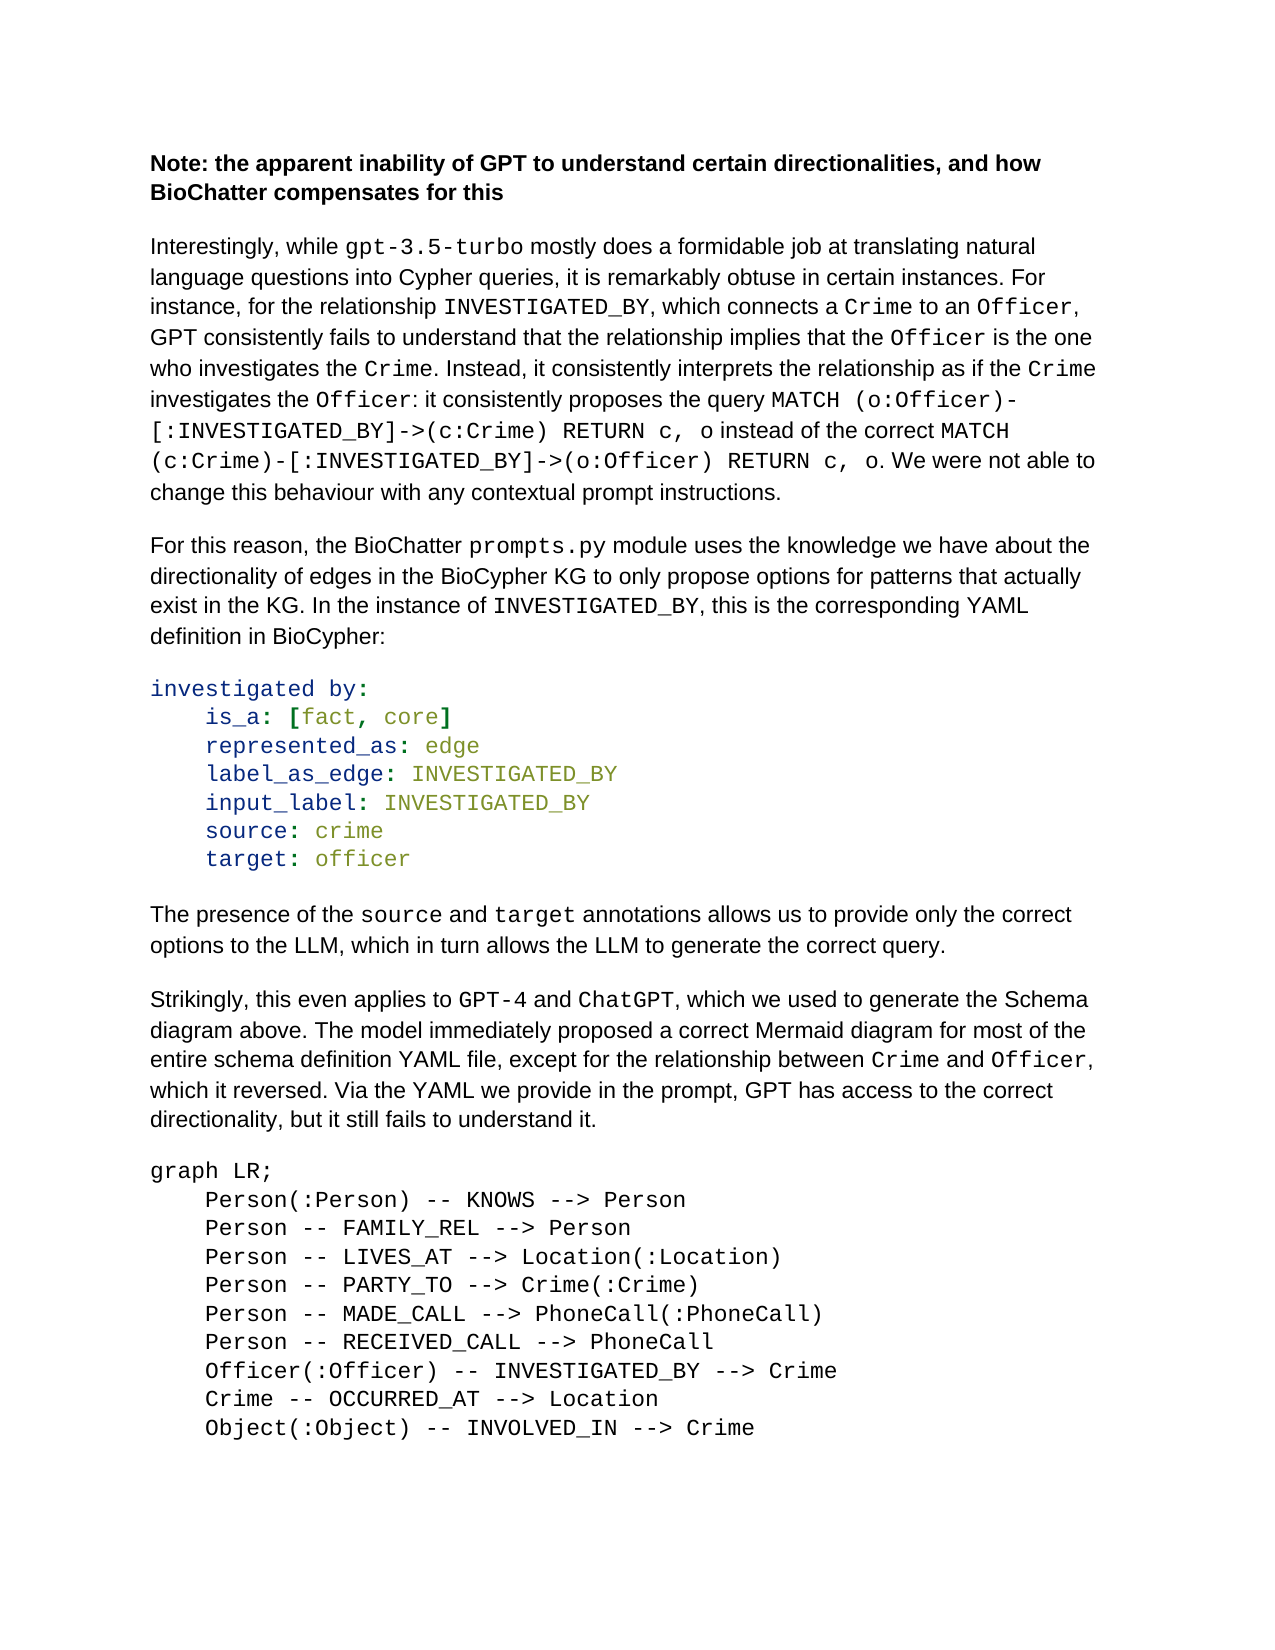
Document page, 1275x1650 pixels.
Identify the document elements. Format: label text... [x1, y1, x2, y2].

subtitle Note: the apparent inability of GPT to understand certain directionalities, and how BioChatter compensates for this [150, 150, 1125, 205]
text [150, 1160, 1125, 1471]
text Strikingly, this even applies to GPT-4 and ChatGPT, which we used to generate the Schema diagram above. The model immediately proposed a correct Mermaid diagram for most of the entire schema definition YAML file, except for the relationship between Crime and Officer, which it reversed. Via the YAML we provide in the prompt, GPT has access to the correct directionality, but it still fails to understand it. [150, 986, 1125, 1132]
text For this reason, the BioChatter prompts.py module uses the knowledge we have about the directionality of edges in the BioCypher KG to only propose options for patterns that actually exist in the KG. In the instance of INVESTIGATED_BY, this is the corresponding YAML definition in BioCypher: [150, 532, 1125, 649]
text Interestingly, while gpt-3.5-turbo mostly does a formidable job at translating natural language questions into Cypher queries, it is remarkably obtuse in certain instances. For instance, for the relationship INVESTIGATED_BY, which connects a Crime to an Officer, GPT consistently fails to understand that the relationship implies that the Officer is the one who investigates the Crime. Instead, it consistently interprets the relationship as if the Crime investigates the Officer: it consistently proposes the query MATCH (o:Officer)-[:INVESTIGATED_BY]->(c:Crime) RETURN c, o instead of the correct MATCH (c:Crime)-[:INVESTIGATED_BY]->(o:Officer) RETURN c, o. We were not able to change this behaviour with any contextual prompt instructions. [150, 233, 1125, 505]
text The presence of the source and target annotations allows us to provide only the correct options to the LLM, which in turn allows the LLM to generate the correct query. [150, 901, 1125, 958]
text investigated by: is_a: [fact, core] represented_as: edge label_as_edge: INVESTIGATED_BY input_label: INVESTIGATED_BY source: crime target: officer [150, 677, 1125, 874]
